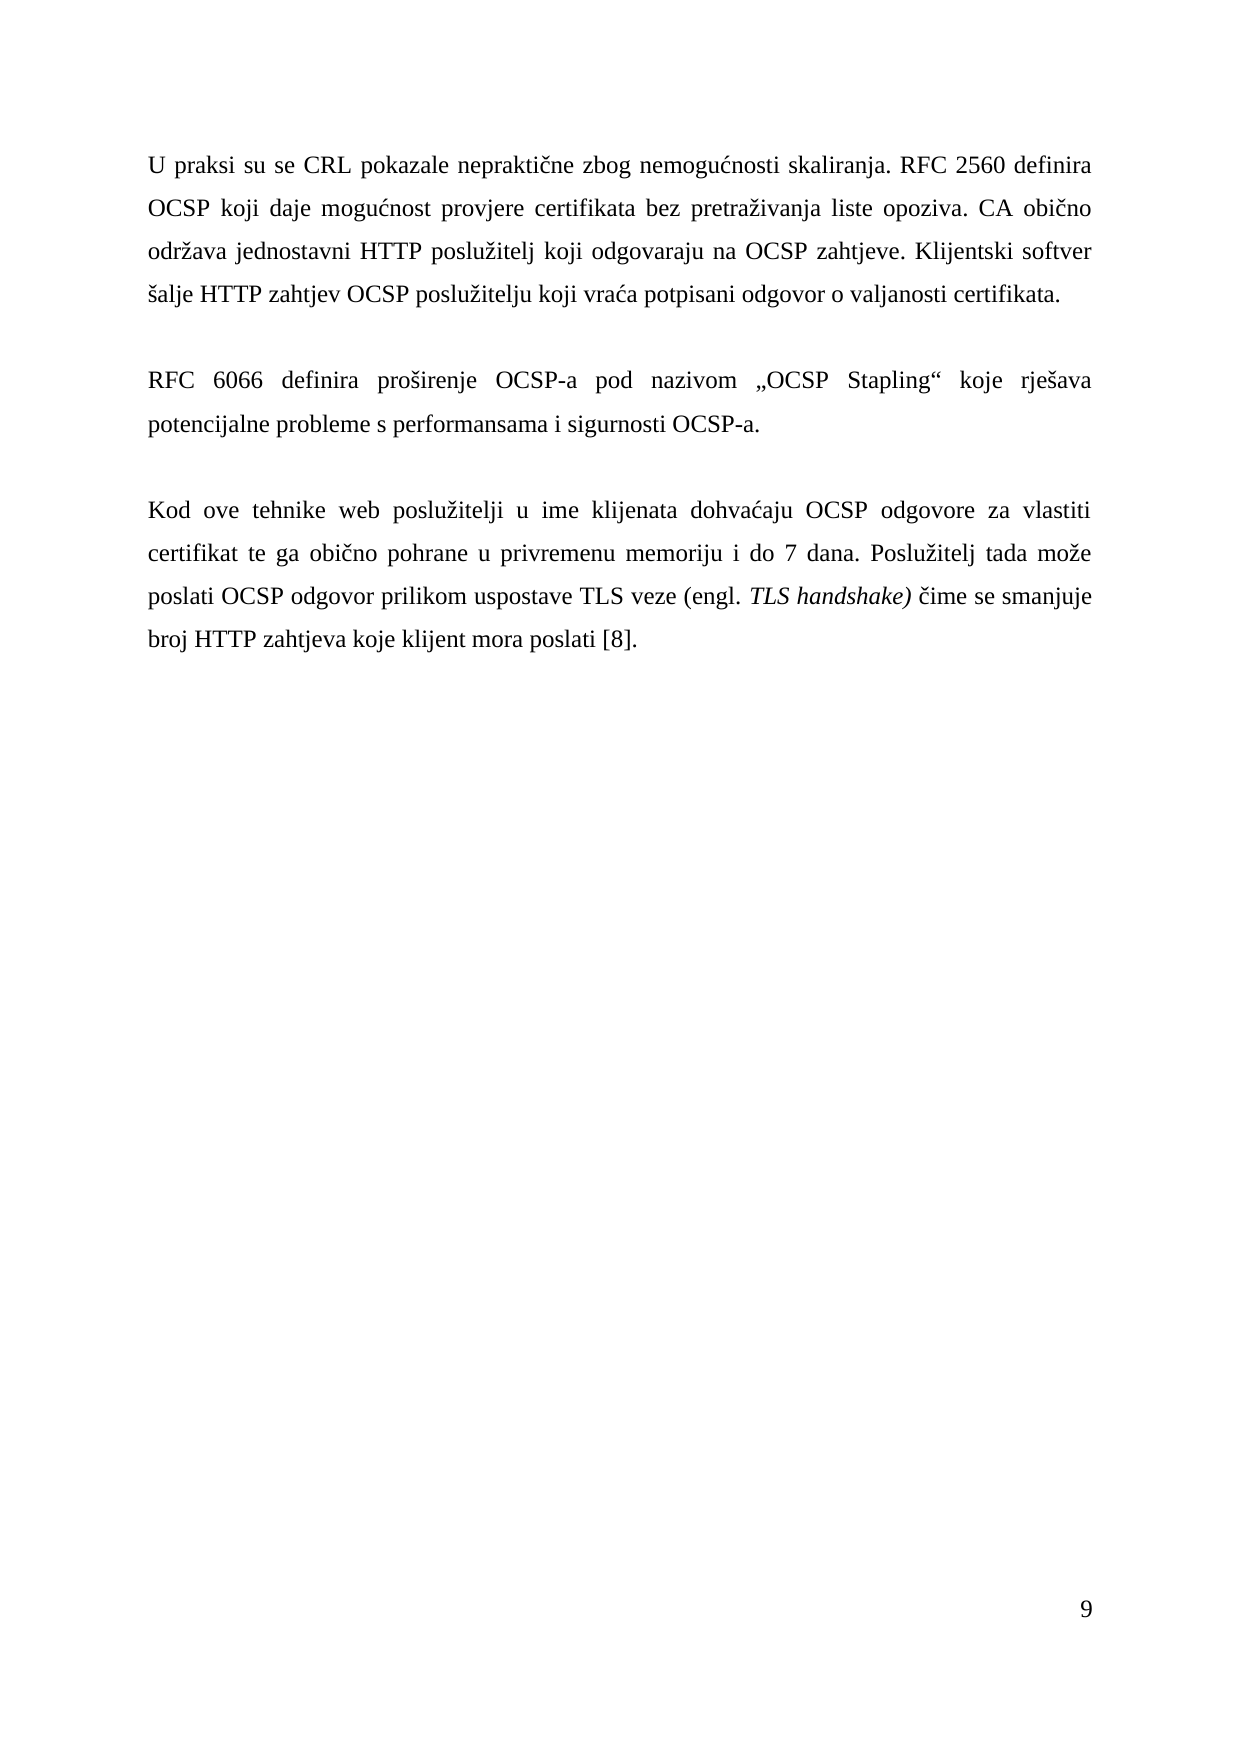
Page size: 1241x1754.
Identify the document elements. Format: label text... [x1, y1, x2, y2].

text Kod ove tehnike web poslužitelji u ime klijenata dohvaćaju OCSP odgovore za vlastiti certifikat te ga obično pohrane u privremenu memoriju i do 7 dana. Poslužitelj tada može poslati OCSP odgovor prilikom uspostave TLS veze (engl. TLS handshake) čime se smanjuje broj HTTP zahtjeva koje klijent mora poslati [8]. [148, 495, 1092, 653]
text RFC 6066 definira proširenje OCSP-a pod nazivom „OCSP Stapling“ koje rješava potencijalne probleme s performansama i sigurnosti OCSP-a. [148, 366, 1092, 437]
text U praksi su se CRL pokazale nepraktične zbog nemogućnosti skaliranja. RFC 2560 definira OCSP koji daje mogućnost provjere certifikata bez pretraživanja liste opoziva. CA obično održava jednostavni HTTP poslužitelj koji odgovaraju na OCSP zahtjeve. Klijentski softver šalje HTTP zahtjev OCSP poslužitelju koji vraća potpisani odgovor o valjanosti certifikata. [148, 150, 1092, 308]
